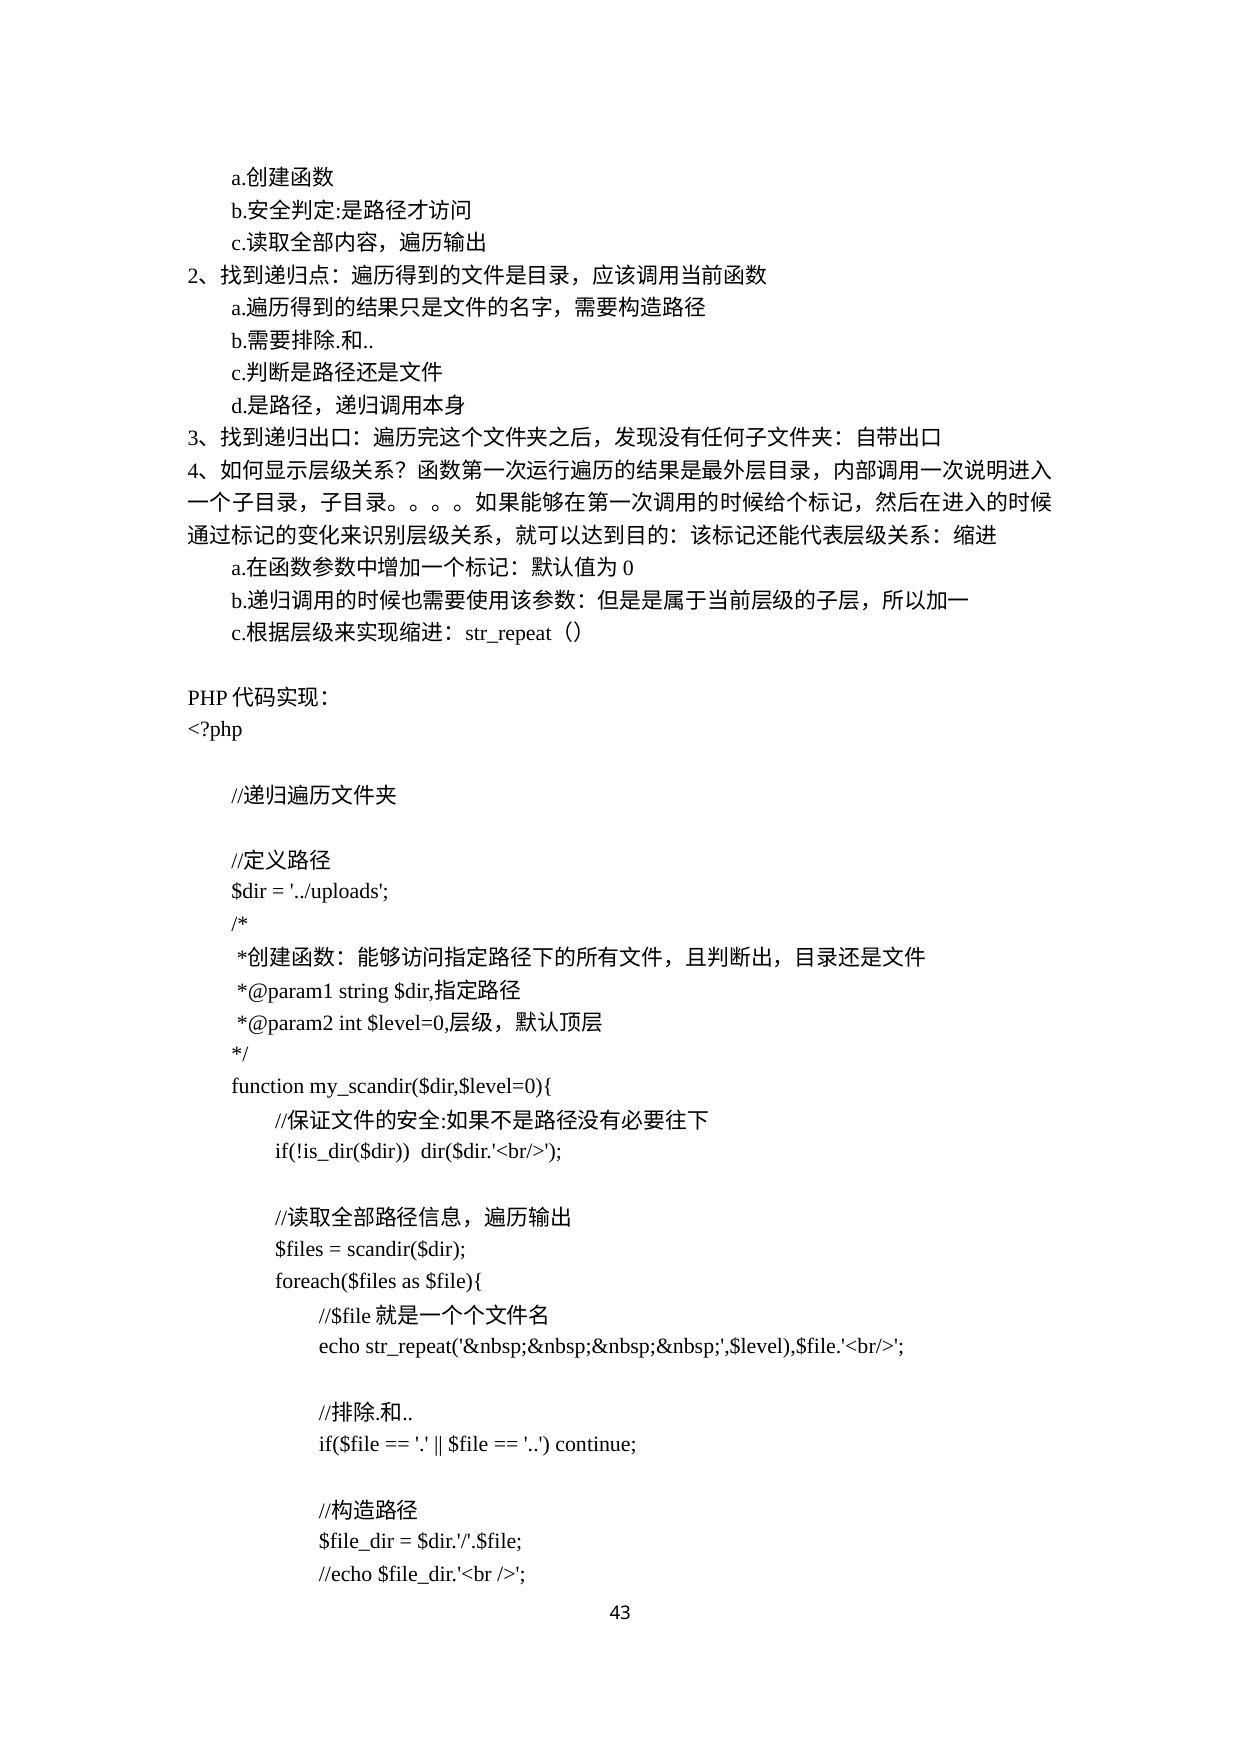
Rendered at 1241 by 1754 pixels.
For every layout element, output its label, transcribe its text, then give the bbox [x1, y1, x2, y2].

text b.需要排除.和.. [187, 322, 1053, 355]
text <?php [187, 712, 1053, 745]
text //保证文件的安全:如果不是路径没有必要往下 [187, 1102, 1053, 1135]
text echo str_repeat('&nbsp;&nbsp;&nbsp;&nbsp;',$level),$file.'<br/>'; [187, 1330, 1053, 1362]
text d.是路径，递归调用本身 [187, 387, 1053, 420]
text a.在函数参数中增加一个标记：默认值为0 [187, 550, 1053, 582]
text //读取全部路径信息，遍历输出 [187, 1200, 1053, 1232]
text if(!is_dir($dir)) dir($dir.'<br/>'); [187, 1135, 1053, 1167]
text a.创建函数 [187, 160, 1053, 192]
text function my_scandir($dir,$level=0){ [187, 1070, 1053, 1102]
text *@param1 string $dir,指定路径 [187, 972, 1053, 1005]
text PHP代码实现： [187, 680, 1053, 712]
text */ [187, 1037, 1053, 1070]
text $files = scandir($dir); [187, 1232, 1053, 1265]
text 4、如何显示层级关系？函数第一次运行遍历的结果是最外层目录，内部调用一次说明进入一个子目录，子目录。。。。如果能够在第一次调用的时候给个标记，然后在进入的时候，通过标记的变化来识别层级关系，就可以达到目的：该标记还能代表层级关系：缩进 [187, 452, 1053, 550]
text //递归遍历文件夹 [187, 777, 1053, 810]
text 3、找到递归出口：遍历完这个文件夹之后，发现没有任何子文件夹：自带出口 [187, 420, 1053, 452]
text foreach($files as $file){ [187, 1265, 1053, 1297]
text //echo $file_dir.'<br />'; [187, 1557, 1053, 1590]
text /* [187, 907, 1053, 940]
text c.判断是路径还是文件 [187, 355, 1053, 387]
text a.遍历得到的结果只是文件的名字，需要构造路径 [187, 290, 1053, 322]
text if($file == '.' || $file == '..') continue; [187, 1427, 1053, 1460]
text *创建函数：能够访问指定路径下的所有文件，且判断出，目录还是文件 [187, 940, 1053, 972]
text b.递归调用的时候也需要使用该参数：但是是属于当前层级的子层，所以加一 [187, 582, 1053, 615]
text //定义路径 [187, 842, 1053, 875]
text c.根据层级来实现缩进：str_repeat（） [187, 615, 1053, 647]
text b.安全判定:是路径才访问 [187, 192, 1053, 225]
text //$file就是一个个文件名 [187, 1297, 1053, 1330]
text 2、找到递归点：遍历得到的文件是目录，应该调用当前函数 [187, 257, 1053, 290]
text //构造路径 [187, 1492, 1053, 1525]
text *@param2 int $level=0,层级，默认顶层 [187, 1005, 1053, 1037]
text $file_dir = $dir.'/'.$file; [187, 1525, 1053, 1557]
text c.读取全部内容，遍历输出 [187, 225, 1053, 257]
text //排除.和.. [187, 1395, 1053, 1427]
text $dir = '../uploads'; [187, 875, 1053, 907]
